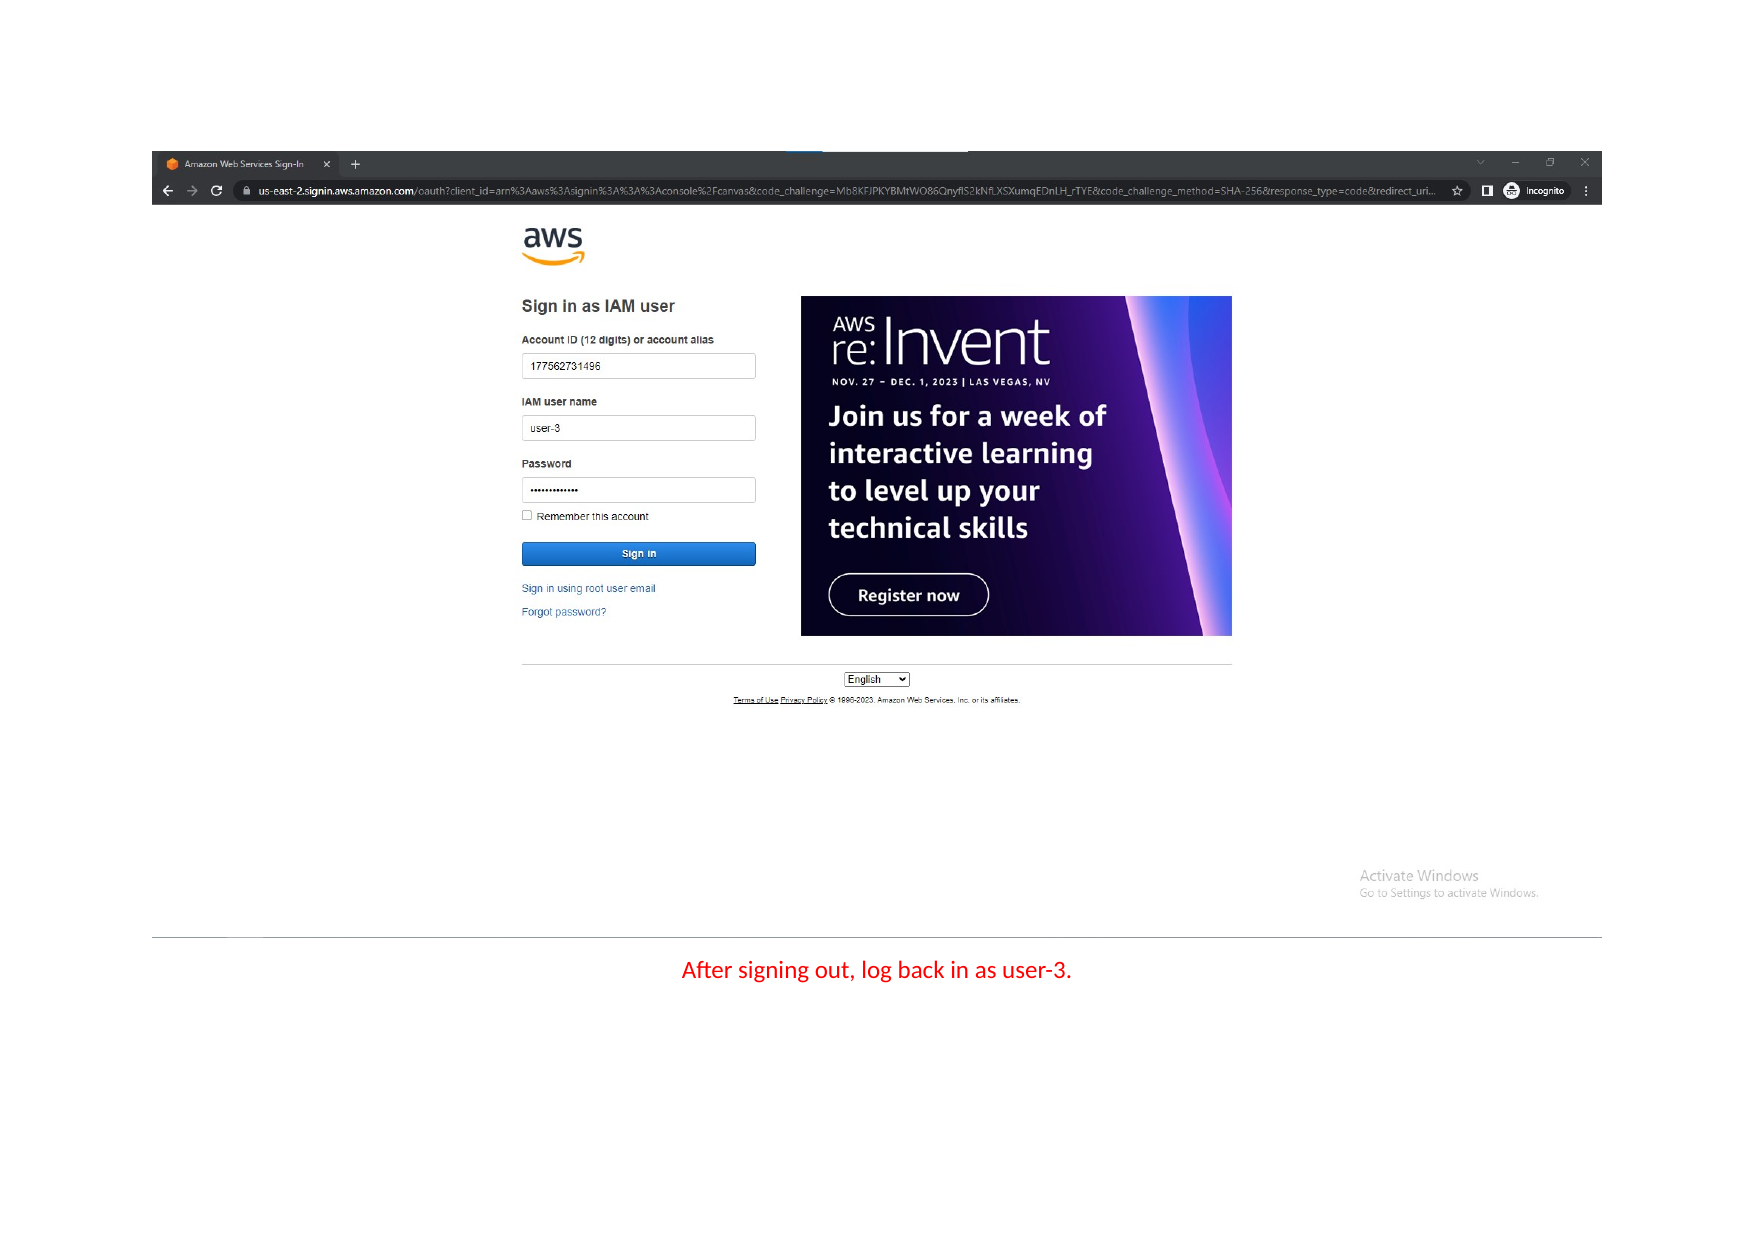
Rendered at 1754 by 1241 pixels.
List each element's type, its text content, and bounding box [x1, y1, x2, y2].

text After signing out, log back in as user-3. [152, 954, 1602, 985]
picture [152, 151, 1602, 938]
